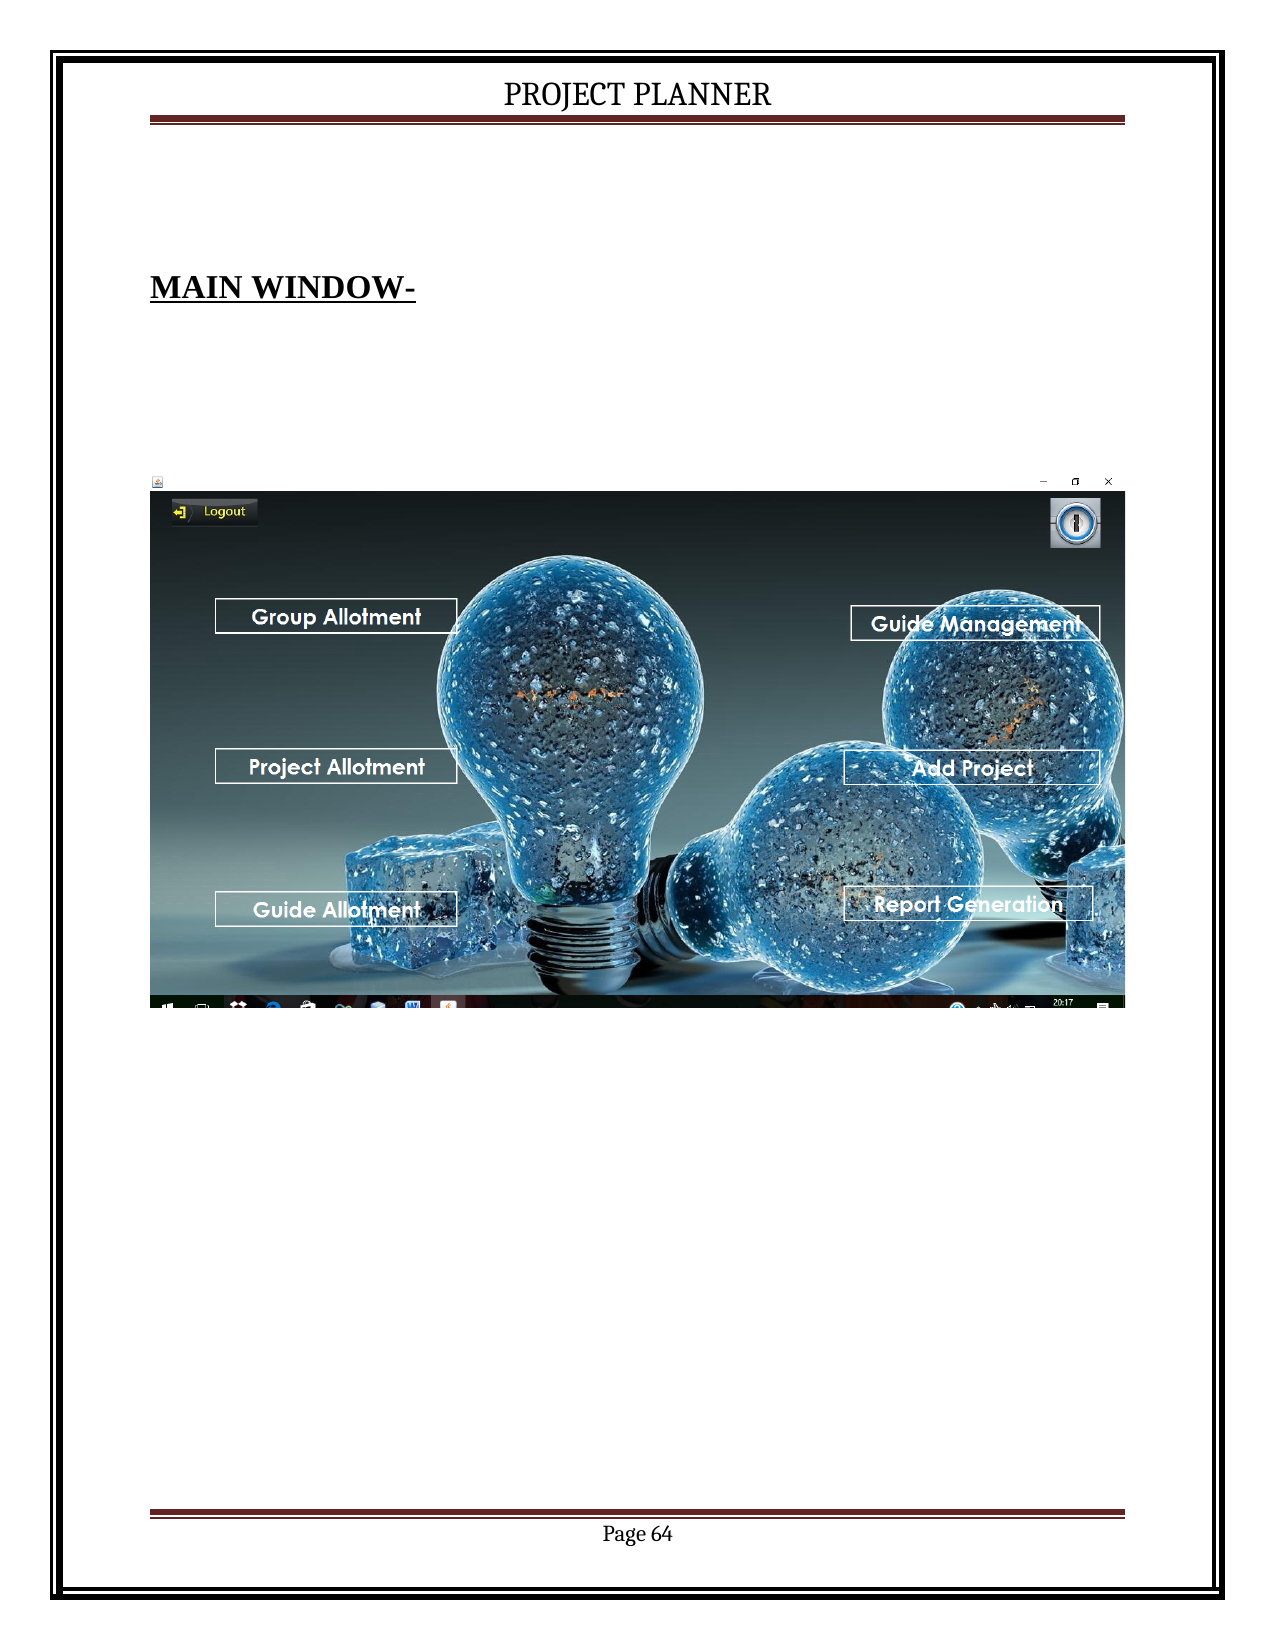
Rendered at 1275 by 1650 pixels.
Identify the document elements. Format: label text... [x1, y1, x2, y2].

picture [150, 474, 1125, 1008]
text MAIN WINDOW- [150, 268, 1125, 306]
